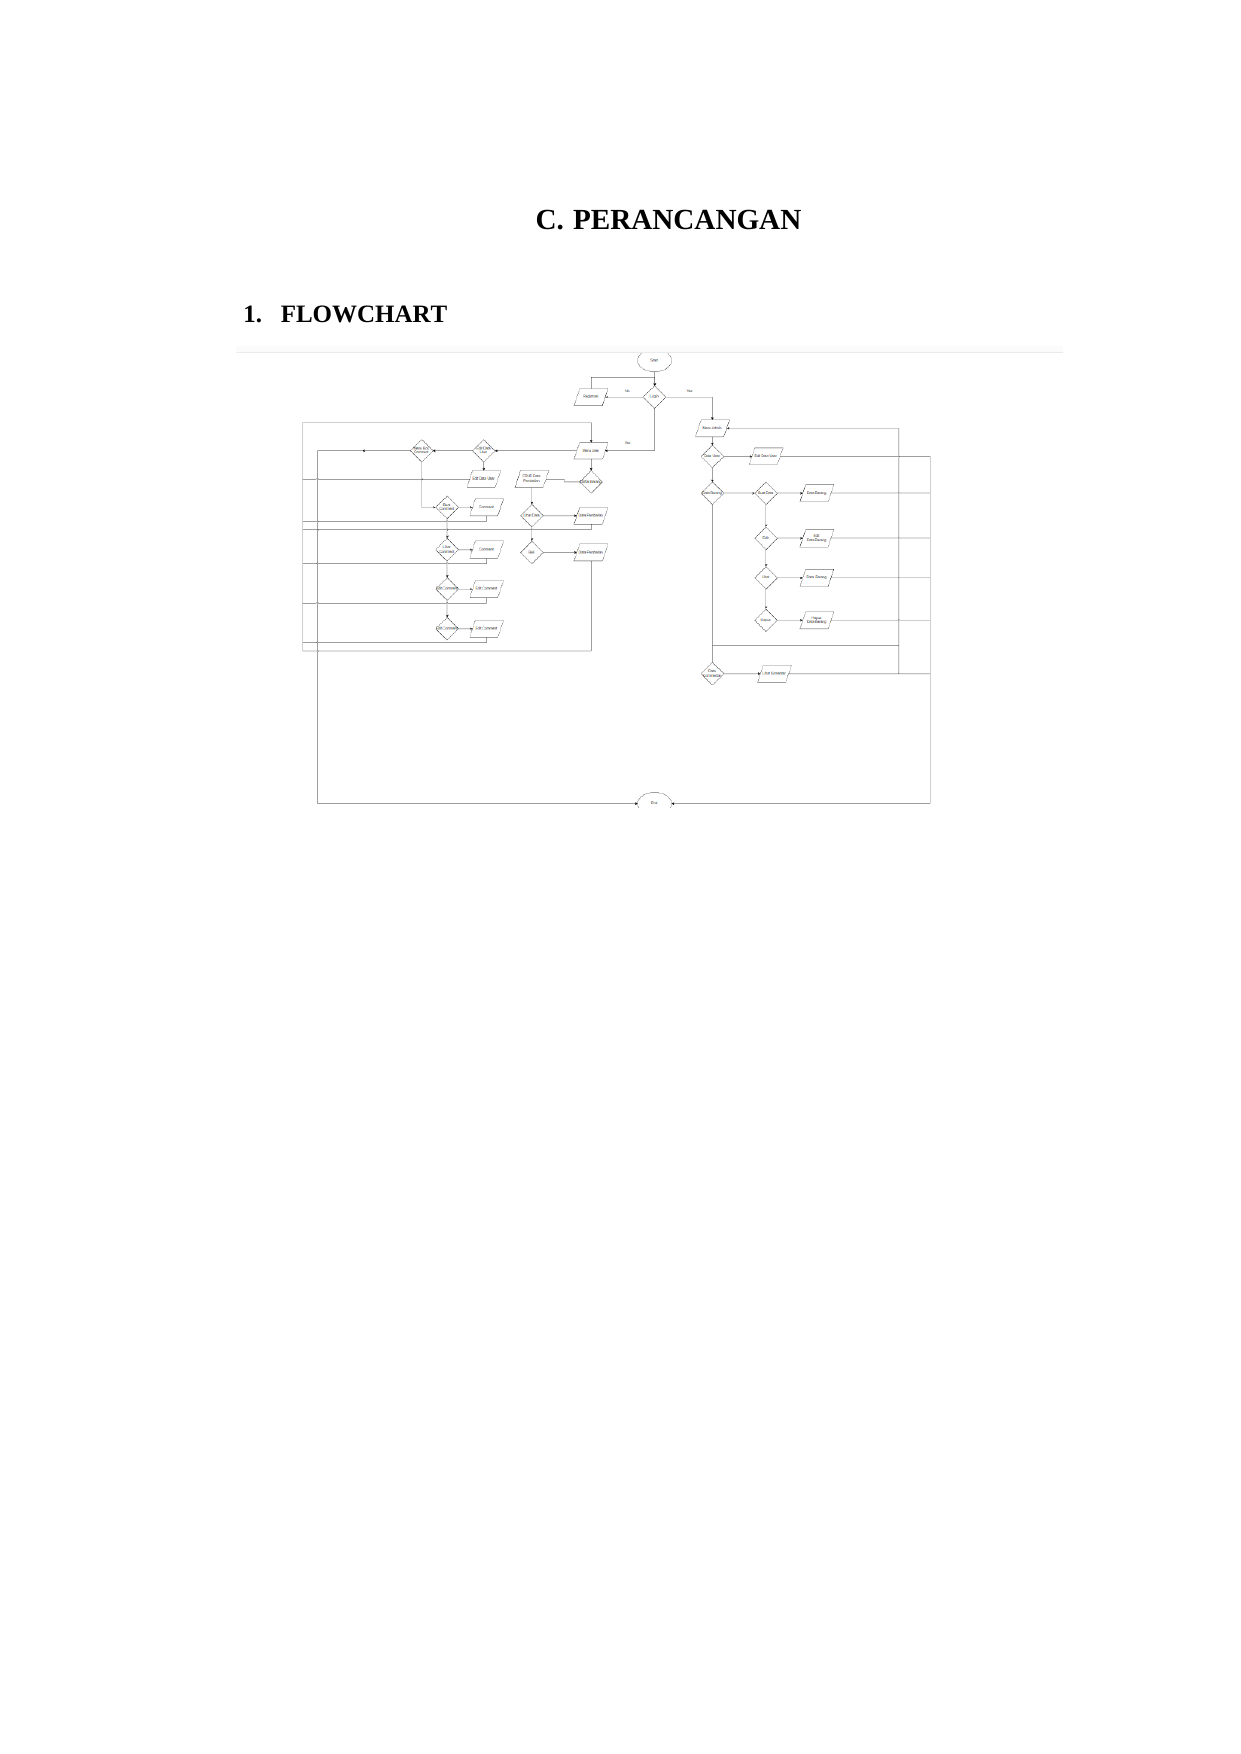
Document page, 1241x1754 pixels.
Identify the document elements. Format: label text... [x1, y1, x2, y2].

picture [236, 346, 1063, 809]
subtitle PERANCANGAN [274, 202, 1063, 236]
subtitle FLOWCHART [243, 299, 1063, 328]
